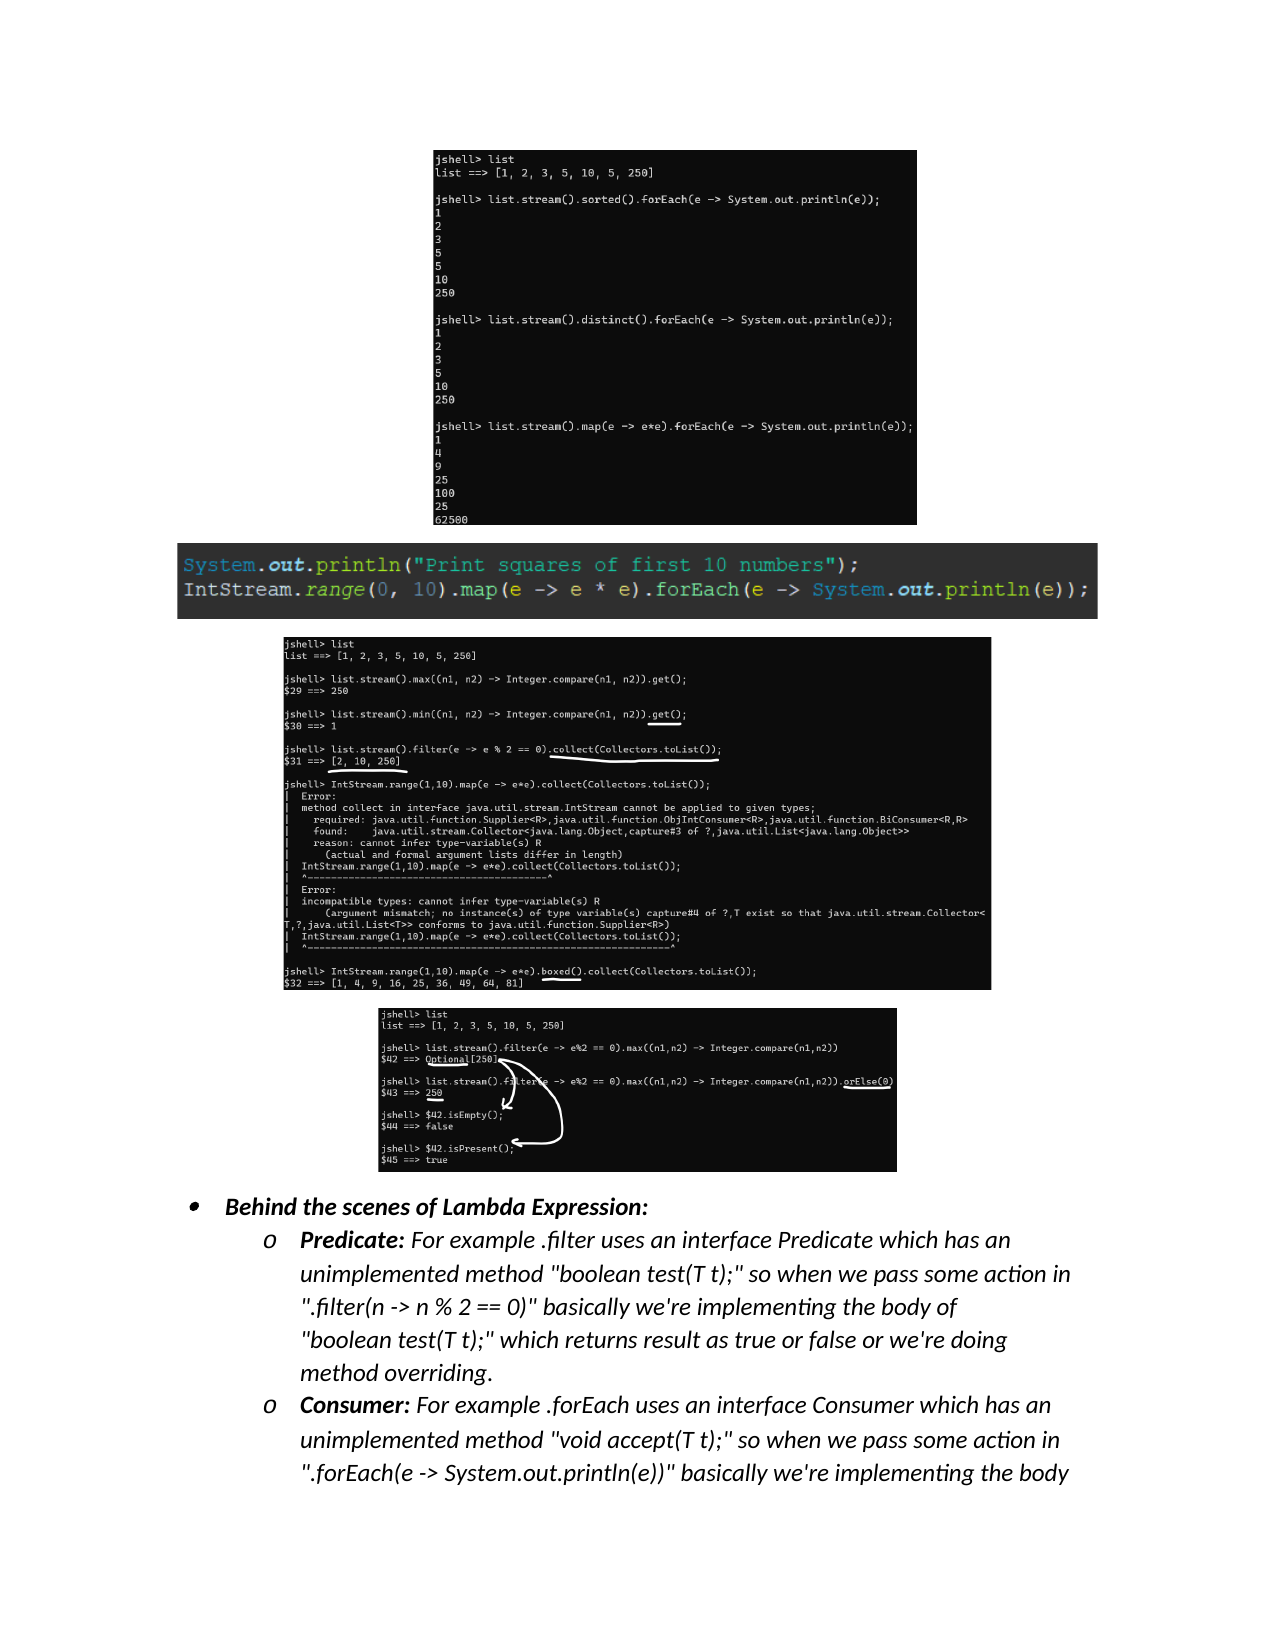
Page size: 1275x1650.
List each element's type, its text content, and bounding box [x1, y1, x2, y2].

list method overriding. [300, 1357, 1125, 1387]
picture [177, 543, 1098, 619]
list Predicate: For example .filter uses an interface Predicate which has an unimplemented method "boolean test(T t);" so when we pass some action in [262, 1224, 1125, 1288]
list Behind the scenes of Lambda Expression: [187, 1191, 1125, 1221]
list ".filter(n -> n % 2 == 0)" basically we're implementing the body of [300, 1291, 1125, 1321]
picture [433, 150, 917, 525]
list ".forEach(e -> System.out.println(e))" basically we're implementing the body [300, 1457, 1125, 1487]
list "boolean test(T t);" which returns result as true or false or we're doing [300, 1324, 1125, 1354]
picture [283, 637, 992, 990]
list Consumer: For example .forEach uses an interface Consumer which has an unimplemented method "void accept(T t);" so when we pass some action in [262, 1389, 1125, 1454]
picture [378, 1008, 897, 1172]
